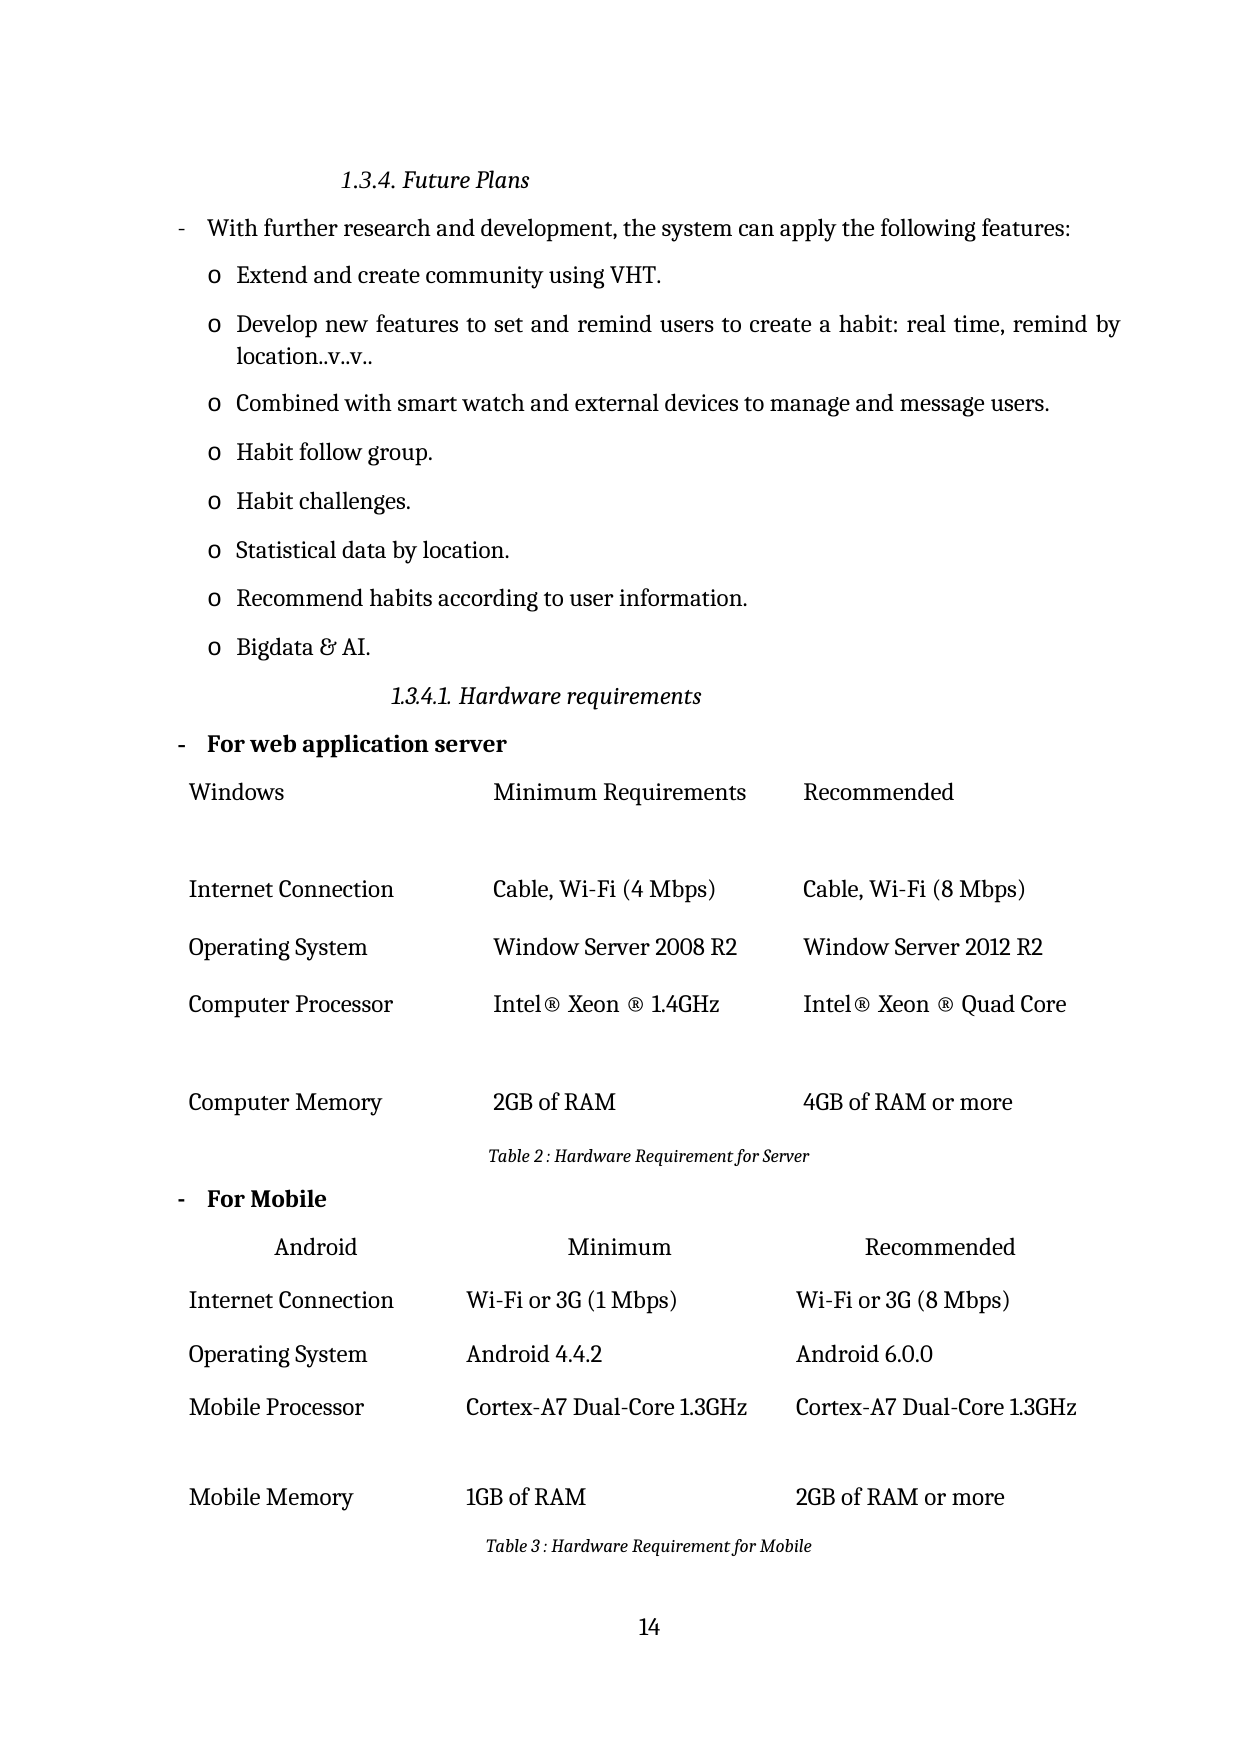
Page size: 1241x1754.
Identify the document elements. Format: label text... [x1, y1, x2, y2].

table_cell Intel® Xeon ® 1.4GHz [482, 990, 792, 1088]
table_cell Wi-Fi or 3G (8 Mbps) [785, 1286, 1096, 1340]
table_cell Cable, Wi-Fi (4 Mbps) [482, 875, 792, 933]
subtitle Future Plans [340, 166, 1122, 195]
list Recommend habits according to user information. [207, 584, 1122, 614]
subtitle Hardware requirements [391, 682, 1122, 711]
table_cell 4GB of RAM or more [792, 1088, 1094, 1146]
list Bigdata & AI. [207, 633, 1122, 663]
table_header Android [177, 1233, 455, 1286]
table_header Minimum Requirements [482, 778, 792, 875]
table_header Windows [177, 778, 482, 875]
table_cell Mobile Memory [177, 1483, 455, 1536]
table_header Recommended [785, 1233, 1096, 1286]
table_cell Android 6.0.0 [785, 1340, 1096, 1393]
table_cell Cortex-A7 Dual-Core 1.3GHz [785, 1393, 1096, 1483]
table_header Recommended [792, 778, 1094, 875]
text Table 2 : Hardware Requirement for Server [177, 1146, 1122, 1167]
table_cell Operating System [177, 933, 482, 990]
table_header Minimum [455, 1233, 784, 1286]
list With further research and development, the system can apply the following features: [177, 214, 1122, 242]
table_cell Cortex-A7 Dual-Core 1.3GHz [455, 1393, 784, 1483]
table_cell Wi-Fi or 3G (1 Mbps) [455, 1286, 784, 1340]
list For Mobile [177, 1185, 1122, 1214]
table_cell Operating System [177, 1340, 455, 1393]
list For web application server [177, 729, 1122, 759]
table_cell Computer Processor [177, 990, 482, 1088]
table_cell 2GB of RAM [482, 1088, 792, 1146]
table_cell Cable, Wi-Fi (8 Mbps) [792, 875, 1094, 933]
table_cell 1GB of RAM [455, 1483, 784, 1536]
list Develop new features to set and remind users to create a habit: real time, remind by location..v..v.. [207, 310, 1122, 371]
text Table 3 : Hardware Requirement for Mobile [177, 1536, 1122, 1558]
table_cell Window Server 2008 R2 [482, 933, 792, 990]
table_cell Window Server 2012 R2 [792, 933, 1094, 990]
list Habit challenges. [207, 487, 1122, 517]
list Combined with smart watch and external devices to manage and message users. [207, 389, 1122, 419]
table_cell Internet Connection [177, 875, 482, 933]
table_cell Intel® Xeon ® Quad Core [792, 990, 1094, 1088]
table_cell 2GB of RAM or more [785, 1483, 1096, 1536]
table_cell Mobile Processor [177, 1393, 455, 1483]
list Extend and create community using VHT. [207, 261, 1122, 291]
list Habit follow group. [207, 438, 1122, 468]
table_cell Computer Memory [177, 1088, 482, 1146]
list Statistical data by location. [207, 536, 1122, 566]
table_cell Internet Connection [177, 1286, 455, 1340]
table_cell Android 4.4.2 [455, 1340, 784, 1393]
